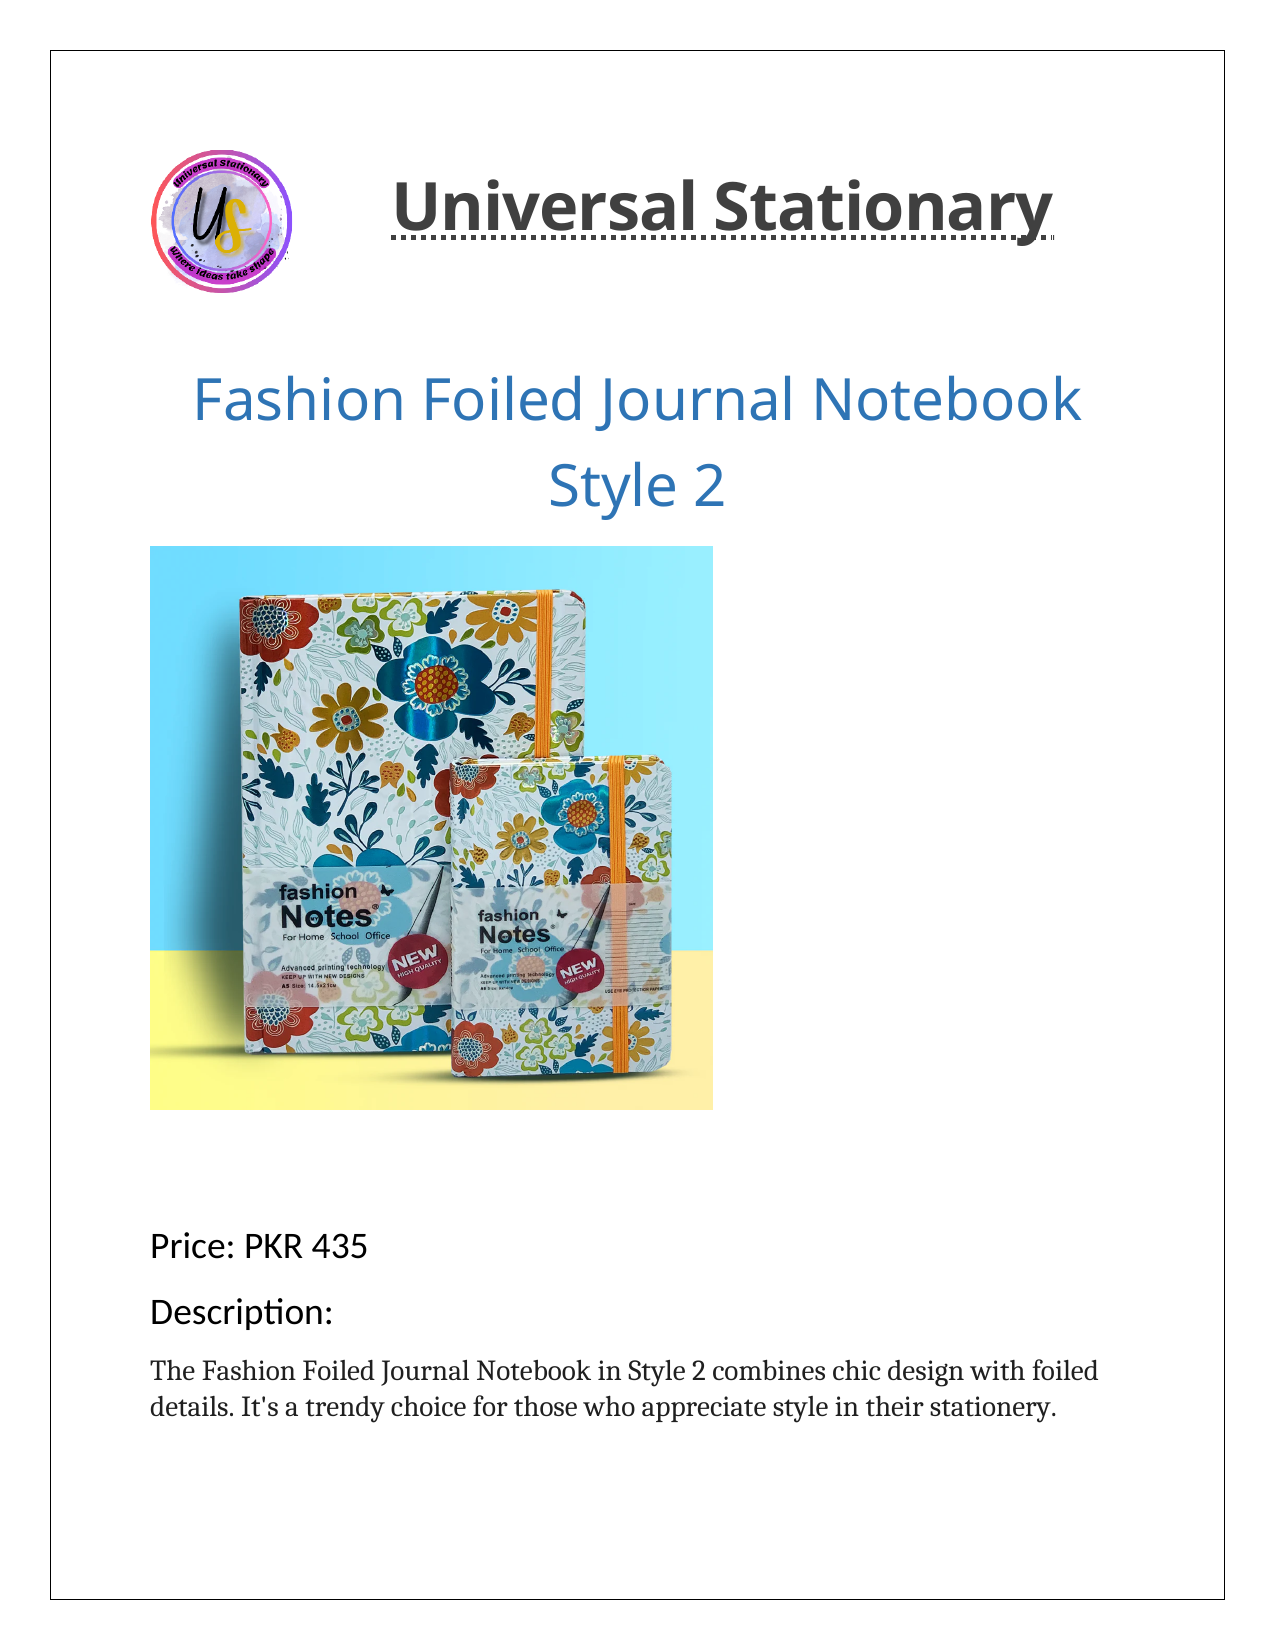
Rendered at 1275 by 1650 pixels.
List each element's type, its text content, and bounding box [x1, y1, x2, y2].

text The Fashion Foiled Journal Notebook in Style 2 combines chic design with foiled details. It's a trendy choice for those who appreciate style in their stationery. [150, 1354, 1125, 1424]
text Description: [150, 1288, 1125, 1334]
picture [150, 546, 713, 1110]
picture [150, 150, 293, 293]
text Fashion Foiled Journal Notebook Style 2 [150, 358, 1125, 523]
text Price: PKR 435 [150, 1222, 1125, 1268]
